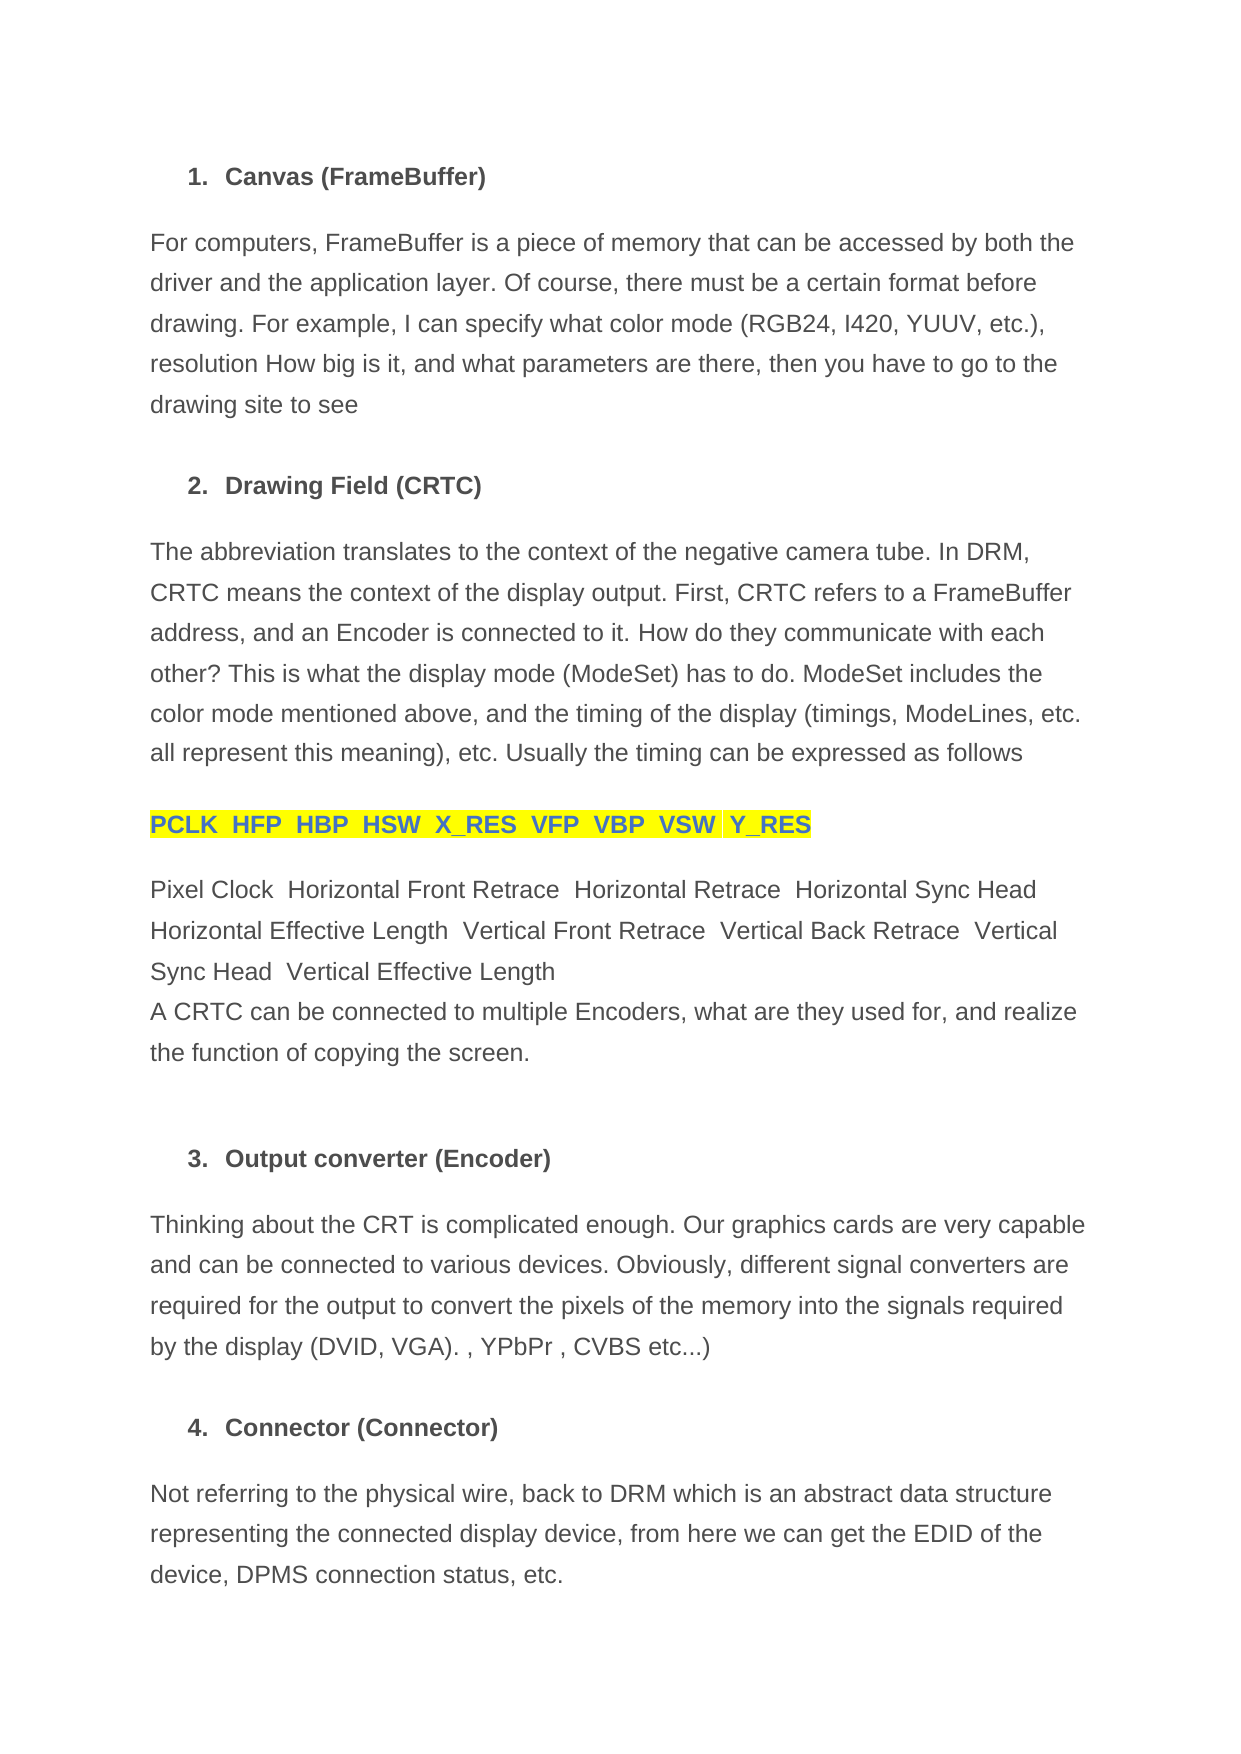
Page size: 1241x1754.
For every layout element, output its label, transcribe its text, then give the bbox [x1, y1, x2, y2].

text PCLK HFP HBP HSW X_RES VFP VBP VSW Y_RES [150, 798, 1090, 838]
list Drawing Field (CRTC) [187, 459, 1090, 500]
text Pixel Clock Horizontal Front Retrace Horizontal Retrace Horizontal Sync Head Horizontal Effective Length Vertical Front Retrace Vertical Back Retrace Vertical Sync Head Vertical Effective Length [150, 863, 1090, 985]
text Not referring to the physical wire, back to DRM which is an abstract data structure representing the connected display device, from here we can get the EDID of the device, DPMS connection status, etc. [150, 1467, 1090, 1588]
text For computers, FrameBuffer is a piece of memory that can be accessed by both the driver and the application layer. Of course, there must be a certain format before drawing. For example, I can specify what color mode (RGB24, I420, YUUV, etc.), resolution How big is it, and what parameters are there, then you have to go to the drawing site to see [150, 216, 1090, 419]
text The abbreviation translates to the context of the negative camera tube. In DRM, CRTC means the context of the display output. First, CRTC refers to a FrameBuffer address, and an Encoder is connected to it. How do they communicate with each other? This is what the display mode (ModeSet) has to do. ModeSet includes the color mode mentioned above, and the timing of the display (timings, ModeLines, etc. all represent this meaning), etc. Usually the timing can be expressed as follows [150, 525, 1090, 769]
text A CRTC can be connected to multiple Encoders, what are they used for, and realize the function of copying the screen. [150, 985, 1090, 1067]
text Thinking about the CRT is complicated enough. Our graphics cards are very capable and can be connected to various devices. Obviously, different signal converters are required for the output to convert the pixels of the memory into the signals required by the display (DVID, VGA). , YPbPr , CVBS etc...) [150, 1198, 1090, 1360]
list Canvas (FrameBuffer) [187, 150, 1090, 191]
list Connector (Connector) [187, 1401, 1090, 1442]
list Output converter (Encoder) [187, 1132, 1090, 1173]
